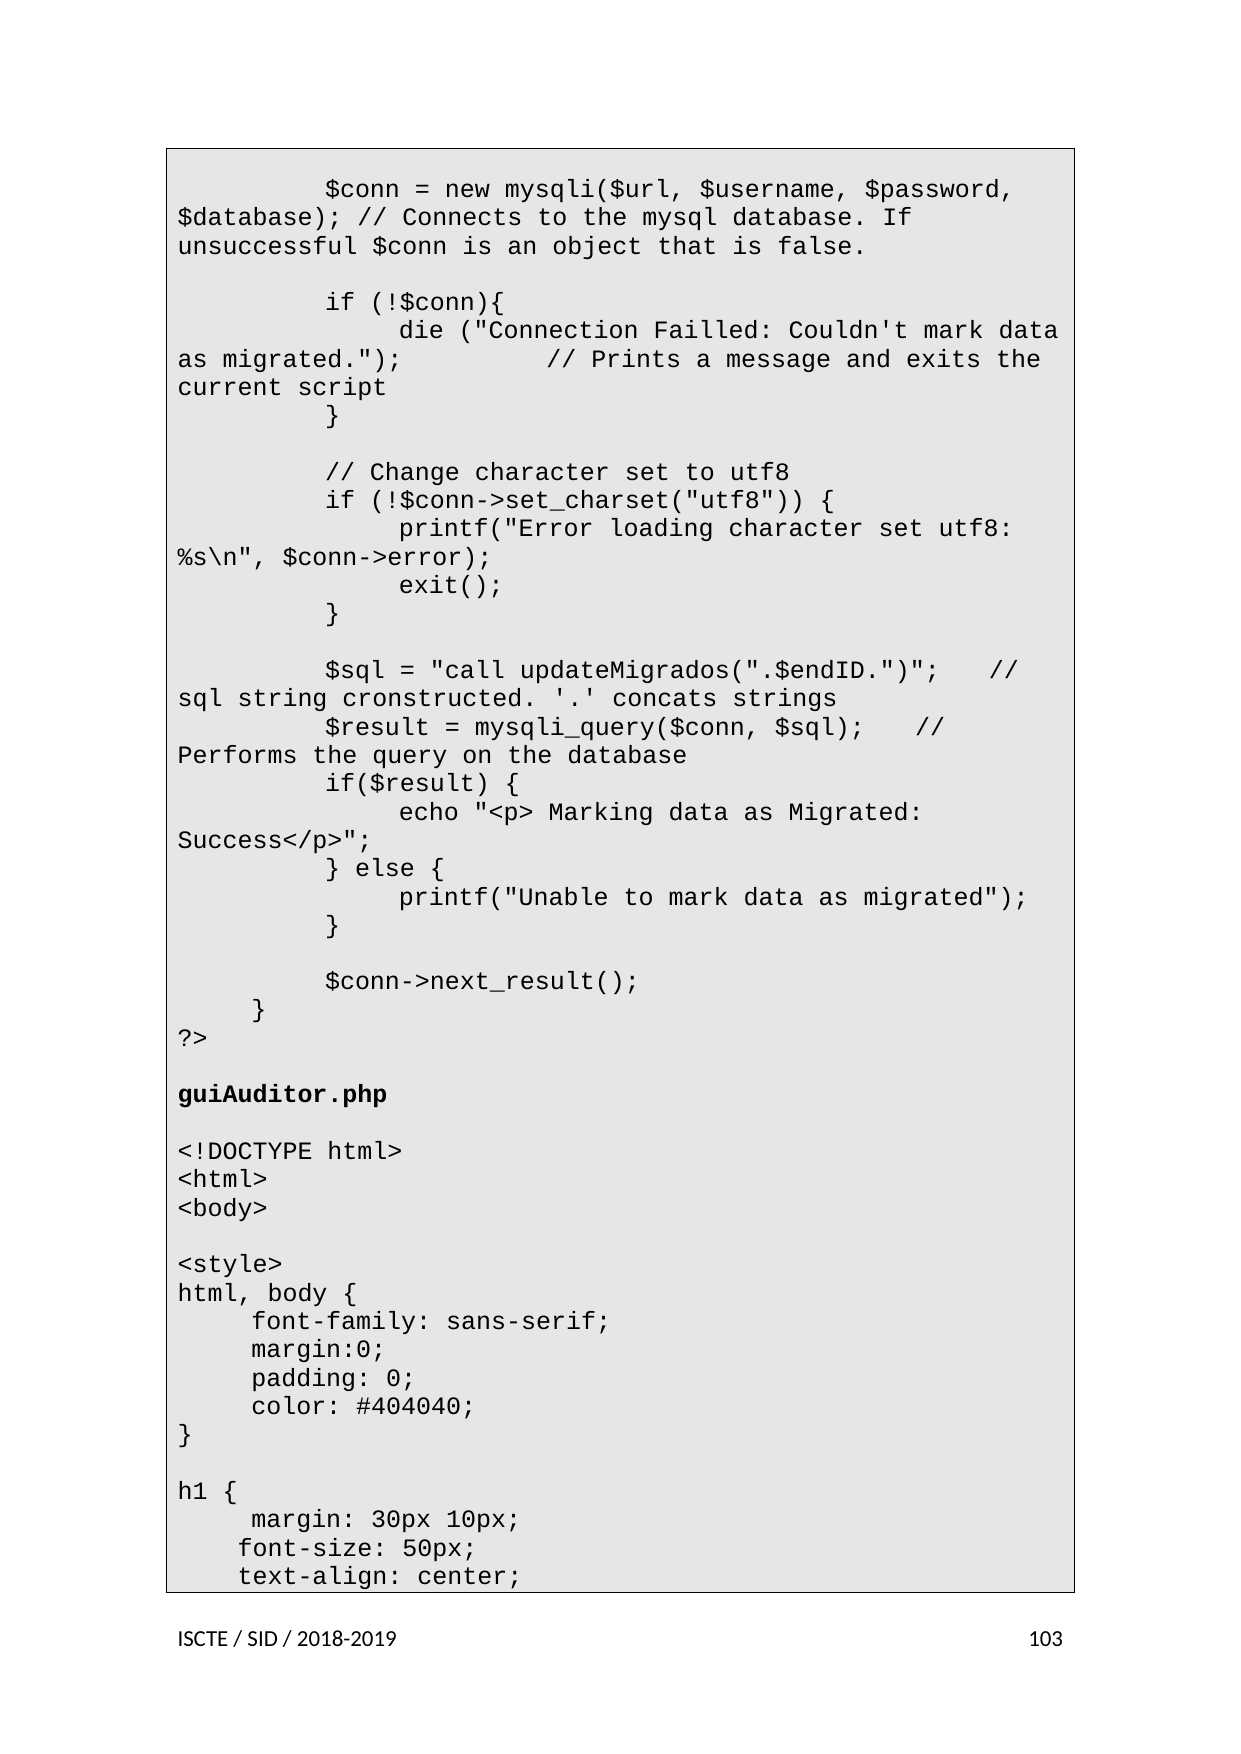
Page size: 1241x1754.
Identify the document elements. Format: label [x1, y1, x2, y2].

table_header [167, 149, 1074, 1592]
